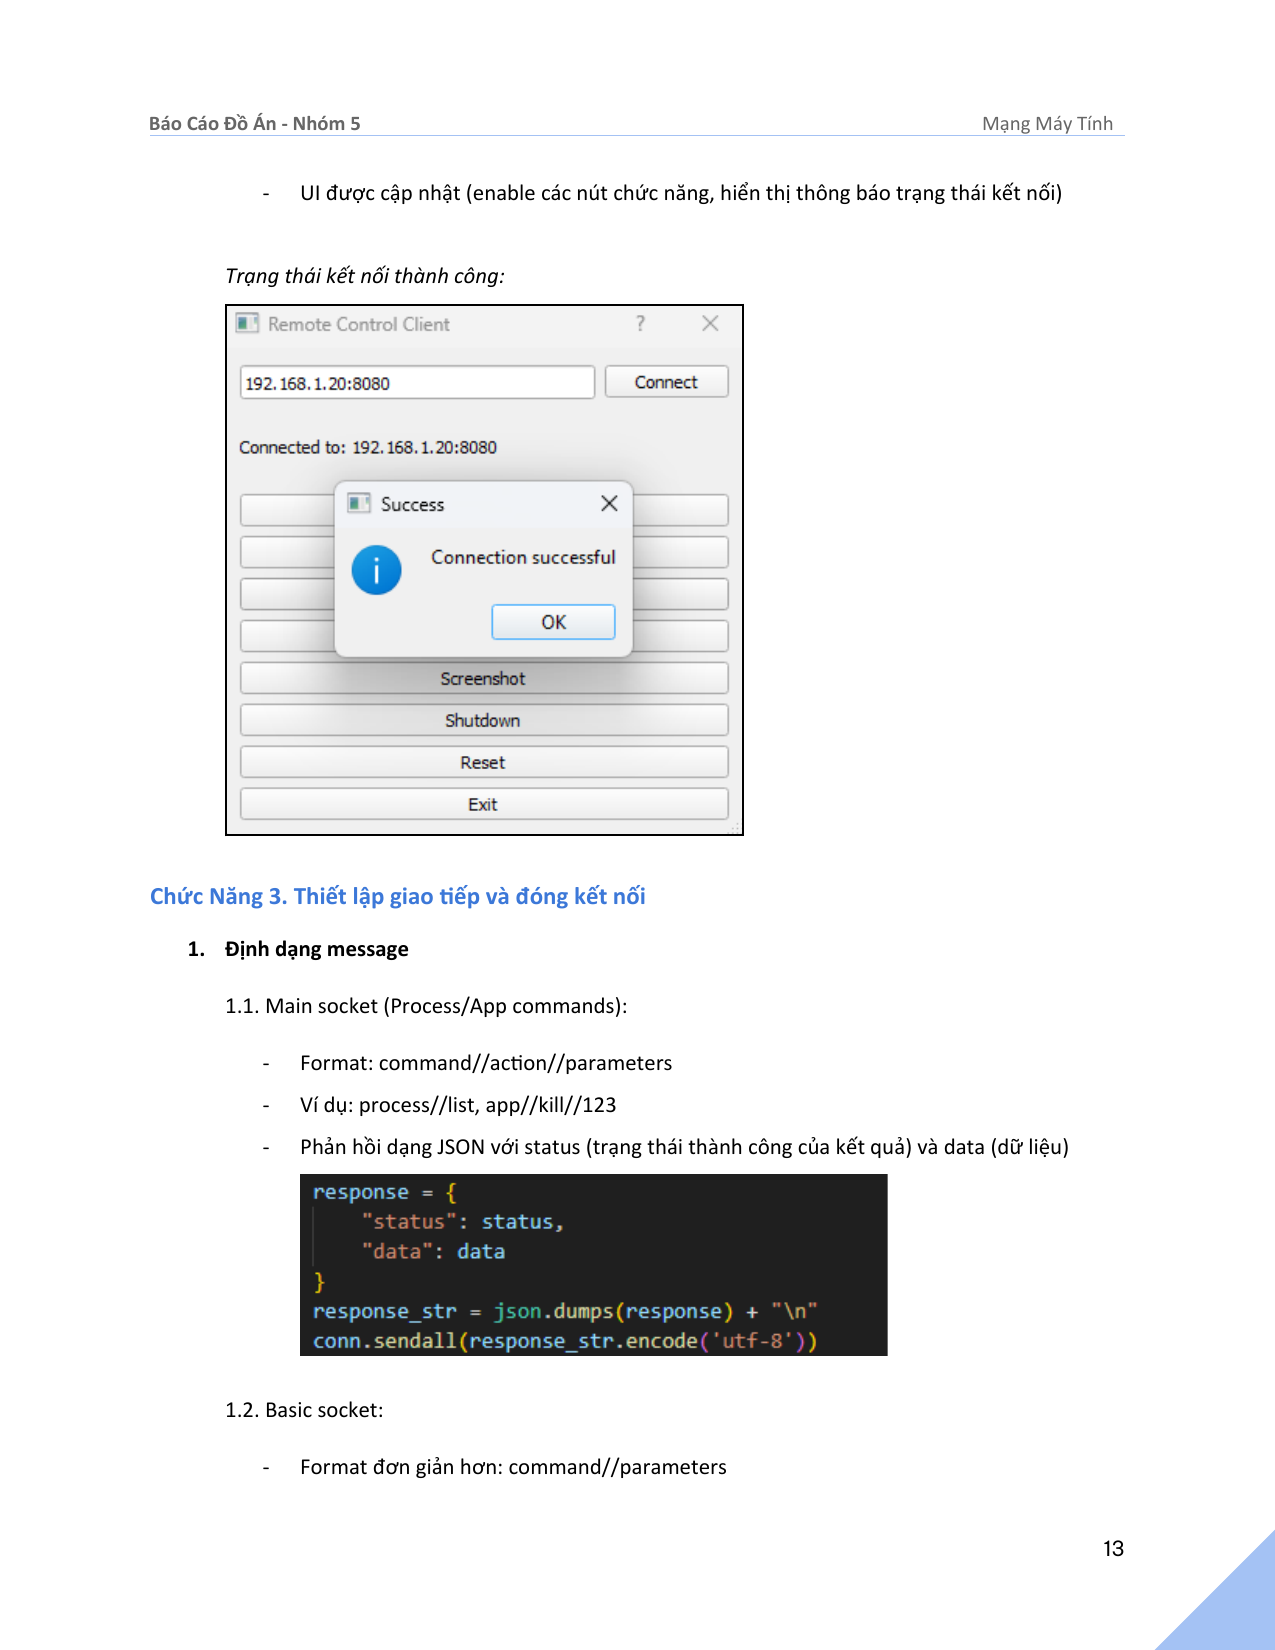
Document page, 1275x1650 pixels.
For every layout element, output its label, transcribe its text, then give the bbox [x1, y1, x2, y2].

text Trạng thái kết nối thành công: [225, 262, 1125, 289]
subtitle Chức Năng 3. Thiết lập giao tiếp và đóng kết nối [150, 880, 1125, 911]
list Format: command//action//parameters [262, 1048, 1125, 1076]
list Định dạng message [187, 934, 1125, 962]
list Ví dụ: process//list, app//kill//123 [262, 1090, 1125, 1118]
list Phản hồi dạng JSON với status (trạng thái thành công của kết quả) và data (dữ liệu) [262, 1132, 1125, 1160]
text 1.2. Basic socket: [225, 1395, 1125, 1423]
picture [300, 1174, 888, 1356]
list UI được cập nhật (enable các nút chức năng, hiển thị thông báo trạng thái kết nối) [262, 178, 1125, 206]
text 1.1. Main socket (Process/App commands): [225, 991, 1125, 1019]
list Format đơn giản hơn: command//parameters [262, 1452, 1125, 1480]
picture [227, 306, 742, 834]
